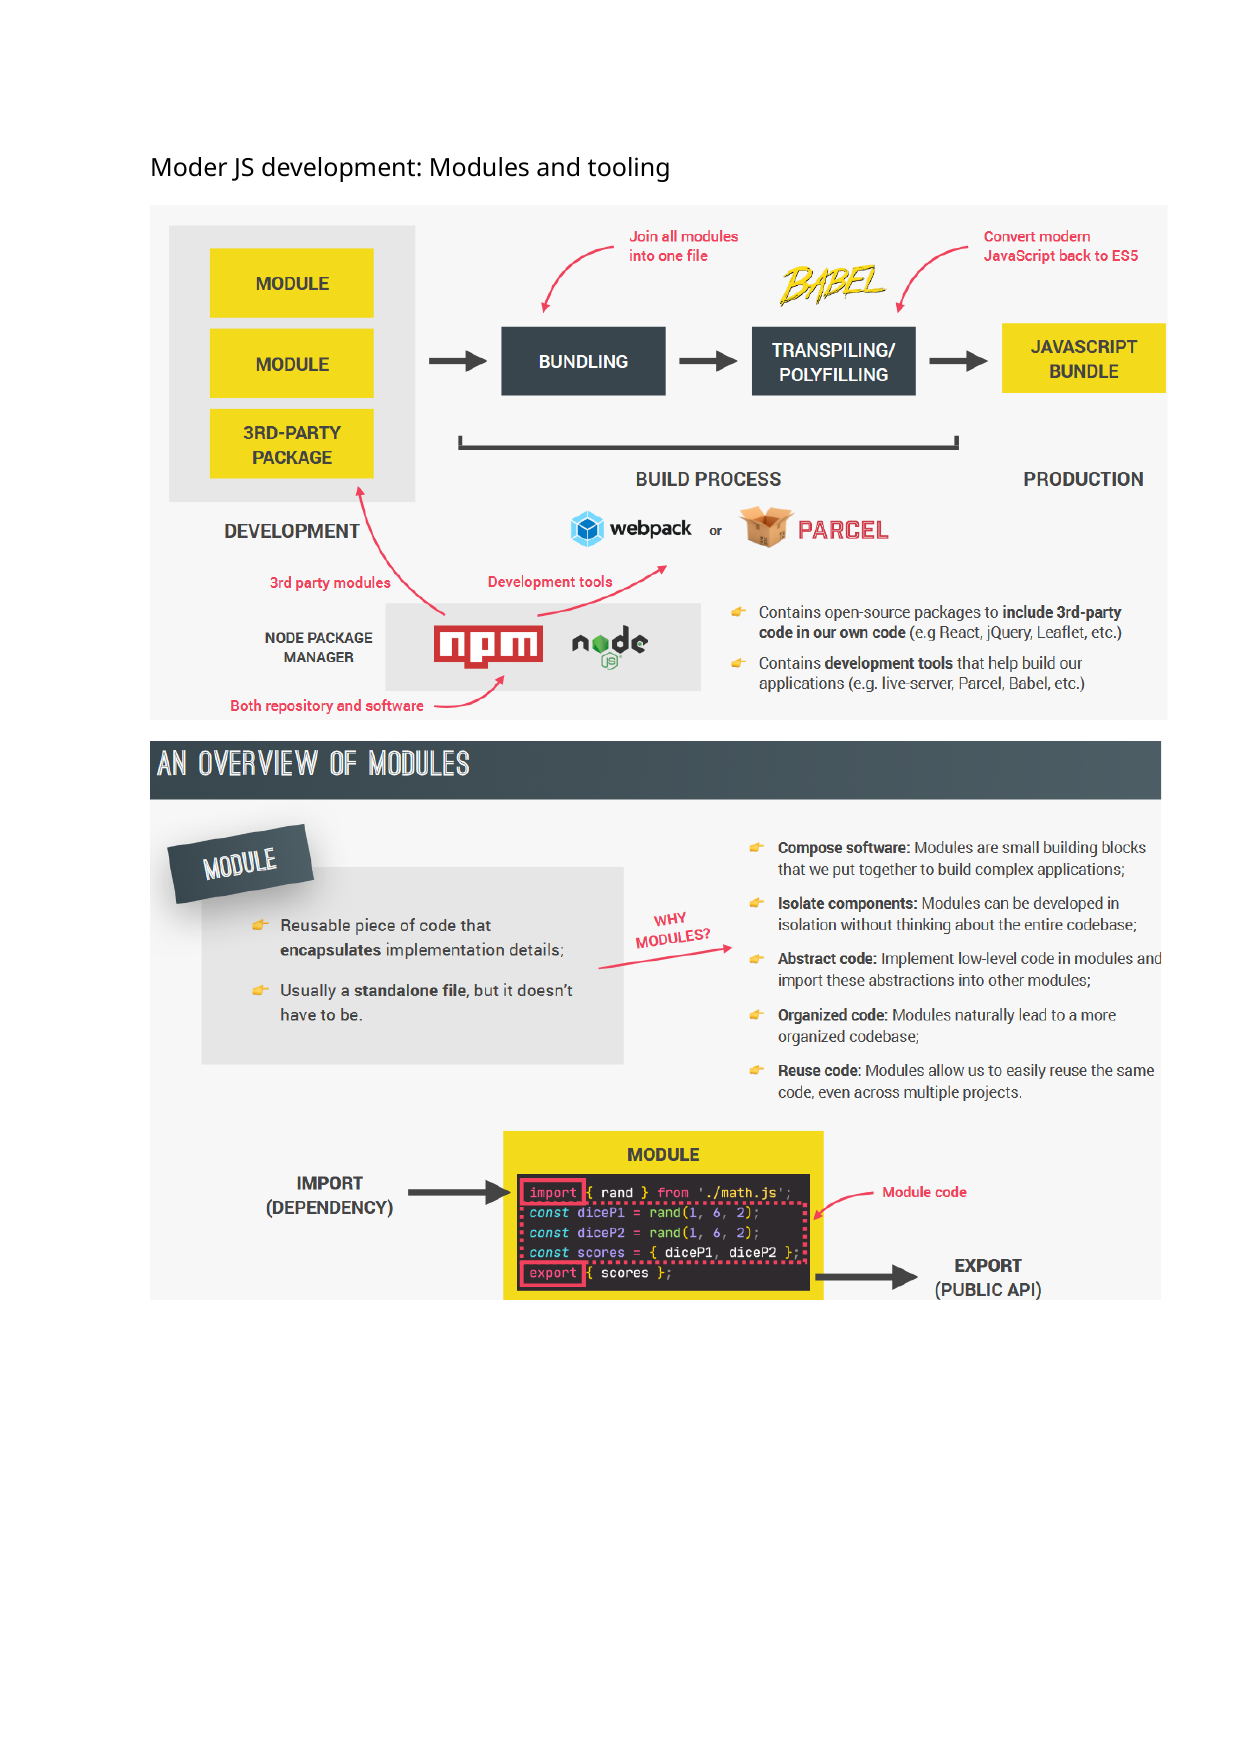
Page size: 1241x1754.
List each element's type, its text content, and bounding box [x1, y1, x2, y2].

picture [150, 741, 1162, 1300]
text Moder JS development: Modules and tooling [150, 150, 1090, 184]
picture [150, 205, 1168, 720]
